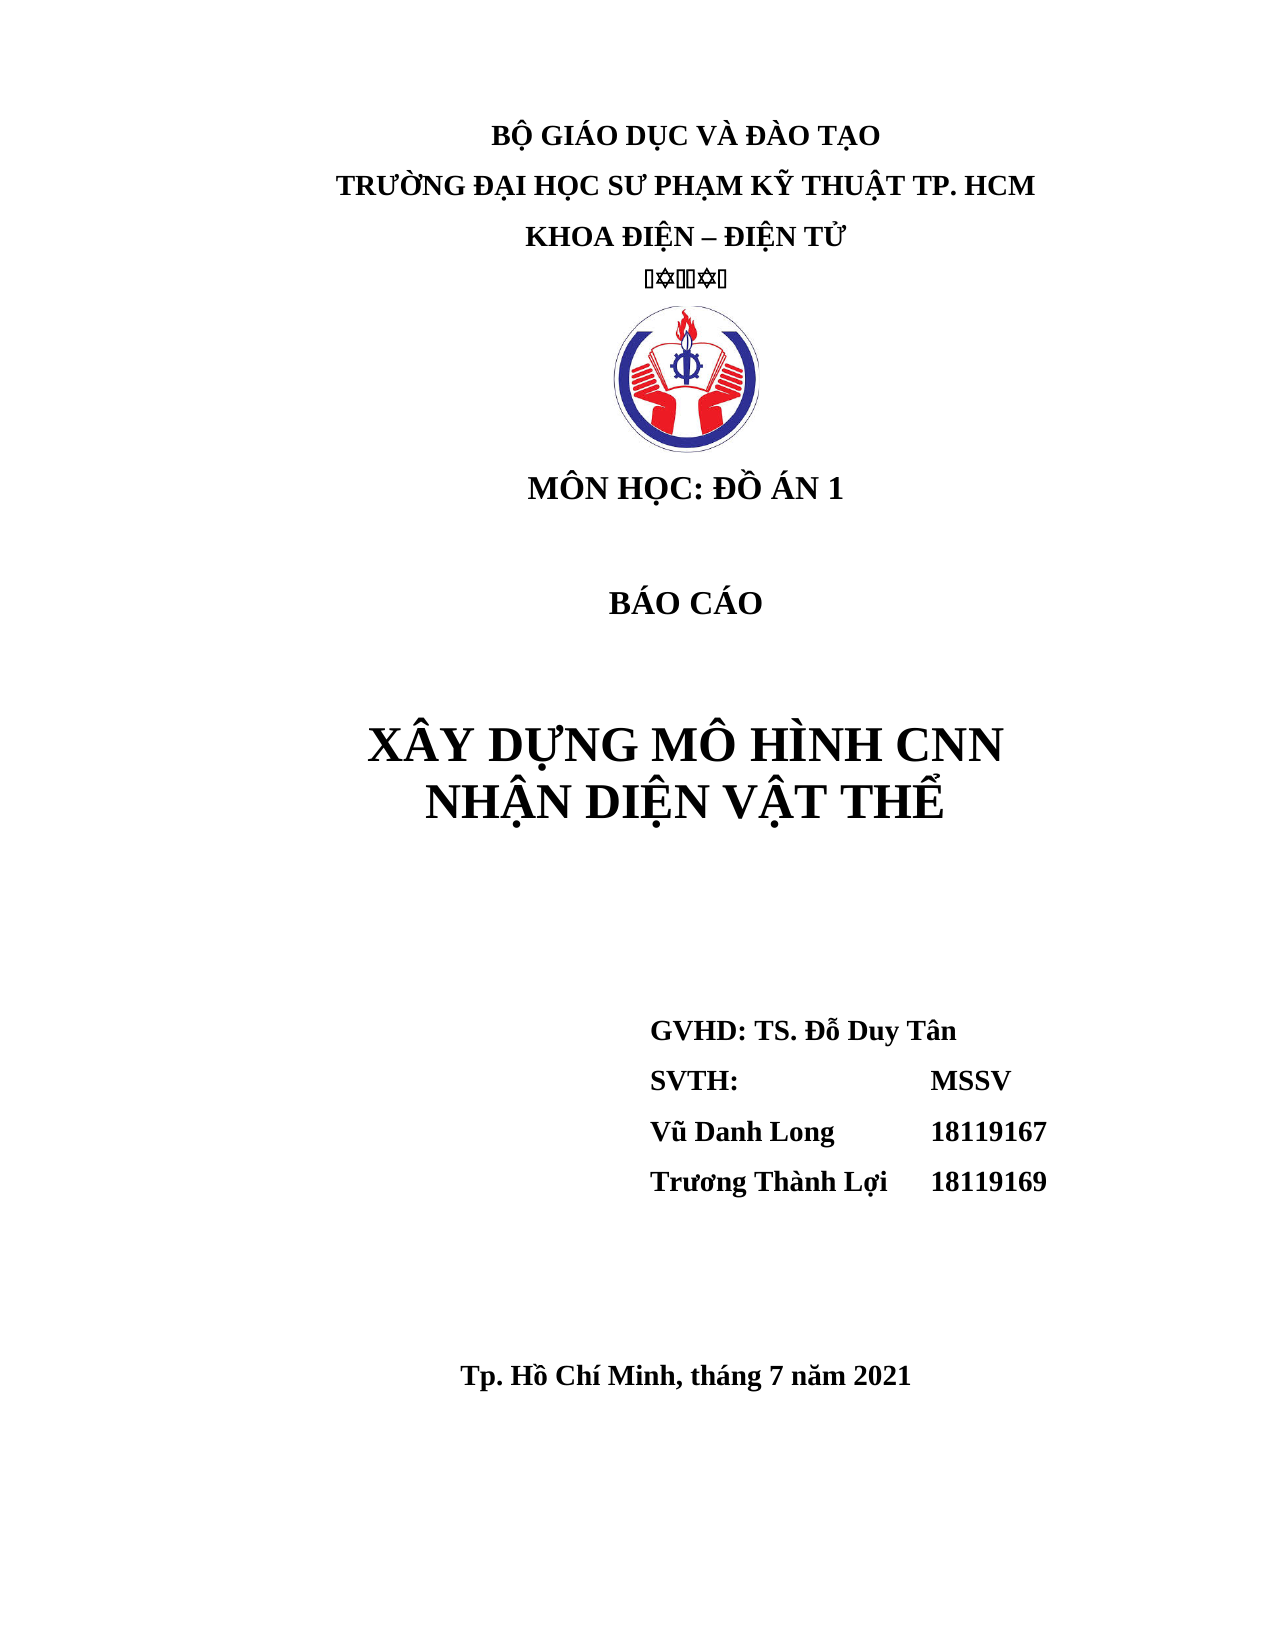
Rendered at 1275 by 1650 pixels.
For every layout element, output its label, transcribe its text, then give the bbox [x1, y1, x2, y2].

text TRƯỜNG ĐẠI HỌC SƯ PHẠM KỸ THUẬT TP. HCM [177, 168, 1157, 202]
text NHẬN DIỆN VẬT THỂ [177, 772, 1157, 830]
picture [612, 306, 760, 453]
text Tp. Hồ Chí Minh, tháng 7 năm 2021 [177, 1358, 1157, 1392]
text SVTH: MSSV [222, 1063, 1157, 1097]
text GVHD: TS. Đỗ Duy Tân [222, 1013, 1157, 1047]
text MÔN HỌC: ĐỒ ÁN 1 [177, 468, 1157, 506]
text XÂY DỰNG MÔ HÌNH CNN [177, 715, 1157, 772]
text BỘ GIÁO DỤC VÀ ĐÀO TẠO [177, 118, 1157, 152]
text Vũ Danh Long 18119167 [222, 1114, 1157, 1147]
text BÁO CÁO [177, 583, 1157, 621]
text Trương Thành Lợi 18119169 [222, 1164, 1157, 1197]
text KHOA ĐIỆN – ĐIỆN TỬ [177, 219, 1157, 252]
